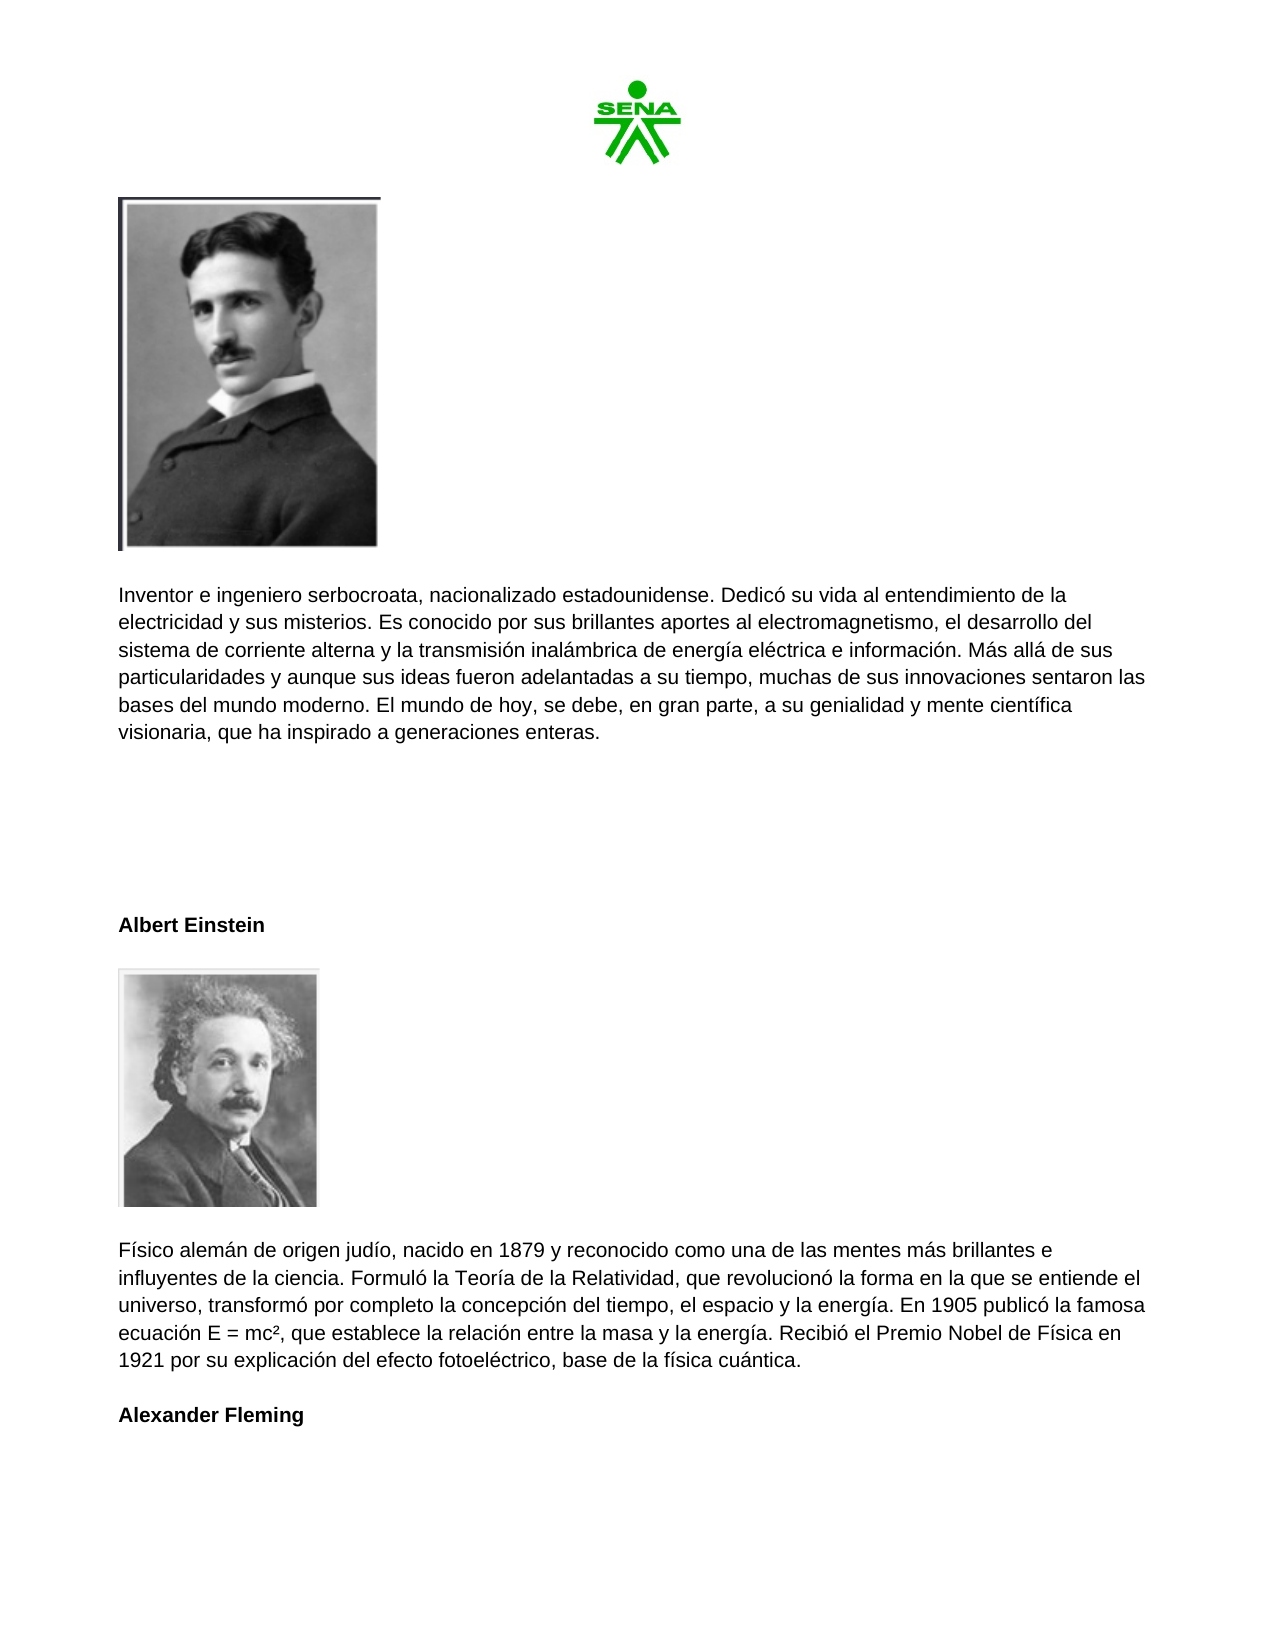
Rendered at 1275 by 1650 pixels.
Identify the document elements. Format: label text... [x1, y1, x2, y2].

text Alexander Fleming [118, 1403, 1157, 1427]
text Inventor e ingeniero serbocroata, nacionalizado estadounidense. Dedicó su vida al entendimiento de la electricidad y sus misterios. Es conocido por sus brillantes aportes al electromagnetismo, el desarrollo del sistema de corriente alterna y la transmisión inalámbrica de energía eléctrica e información. Más allá de sus particularidades y aunque sus ideas fueron adelantadas a su tiempo, muchas de sus innovaciones sentaron las bases del mundo moderno. El mundo de hoy, se debe, en gran parte, a su genialidad y mente científica visionaria, que ha inspirado a generaciones enteras. [118, 582, 1157, 744]
picture [118, 197, 381, 551]
text Albert Einstein [118, 912, 1157, 936]
picture [588, 75, 687, 172]
text Físico alemán de origen judío, nacido en 1879 y reconocido como una de las mentes más brillantes e influyentes de la ciencia. Formuló la Teoría de la Relatividad, que revolucionó la forma en la que se entiende el universo, transformó por completo la concepción del tiempo, el espacio y la energía. En 1905 publicó la famosa ecuación E = mc², que establece la relación entre la masa y la energía. Recibió el Premio Nobel de Física en 1921 por su explicación del efecto fotoeléctrico, base de la física cuántica. [118, 1238, 1157, 1372]
picture [118, 967, 320, 1207]
